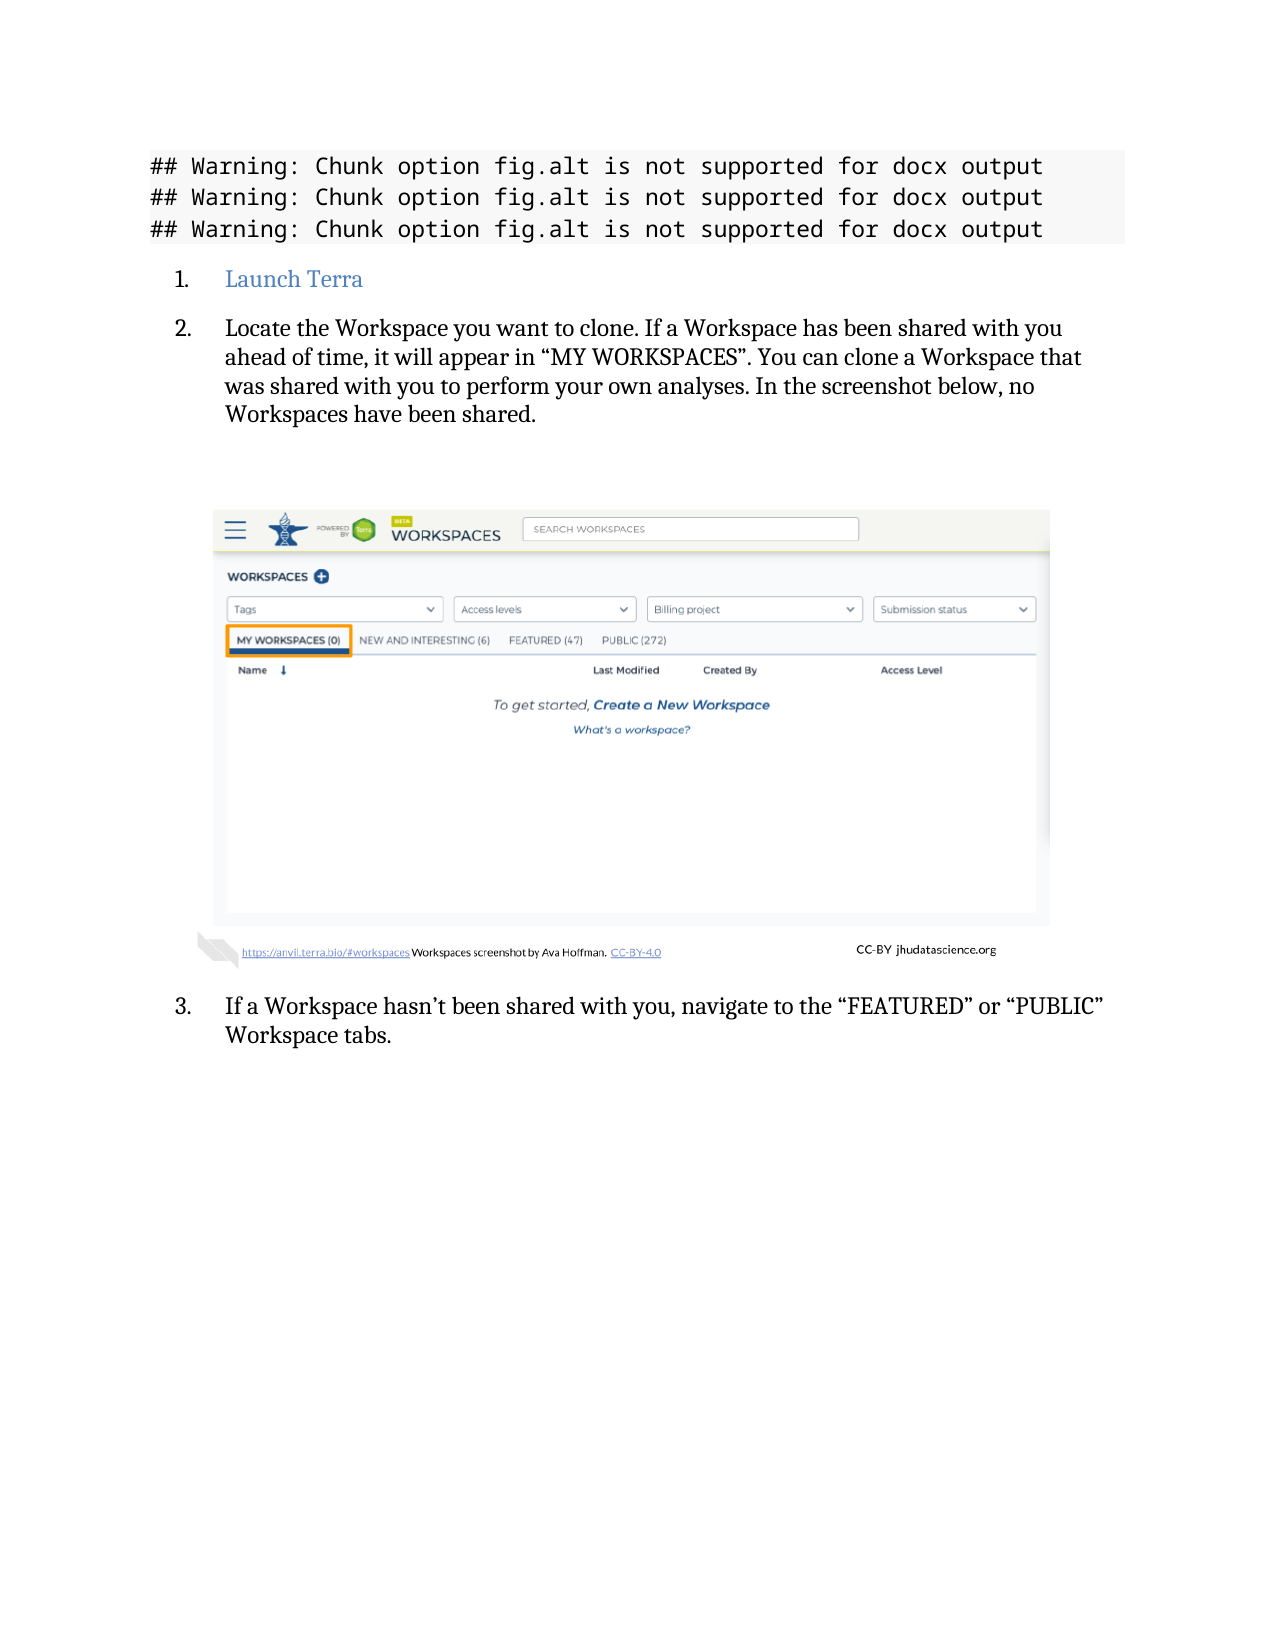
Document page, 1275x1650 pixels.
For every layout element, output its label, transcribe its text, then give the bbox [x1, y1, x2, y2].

list Locate the Workspace you want to clone. If a Workspace has been shared with you ahead of time, it will appear in “MY WORKSPACES”. You can clone a Workspace that was shared with you to perform your own analyses. In the screenshot below, no Workspaces have been shared. [175, 314, 1125, 429]
picture [193, 478, 1069, 971]
list Launch Terra [175, 264, 1125, 293]
list If a Workspace hasn’t been shared with you, navigate to the “FEATURED” or “PUBLIC” Workspace tabs. [175, 992, 1125, 1049]
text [150, 150, 1125, 244]
